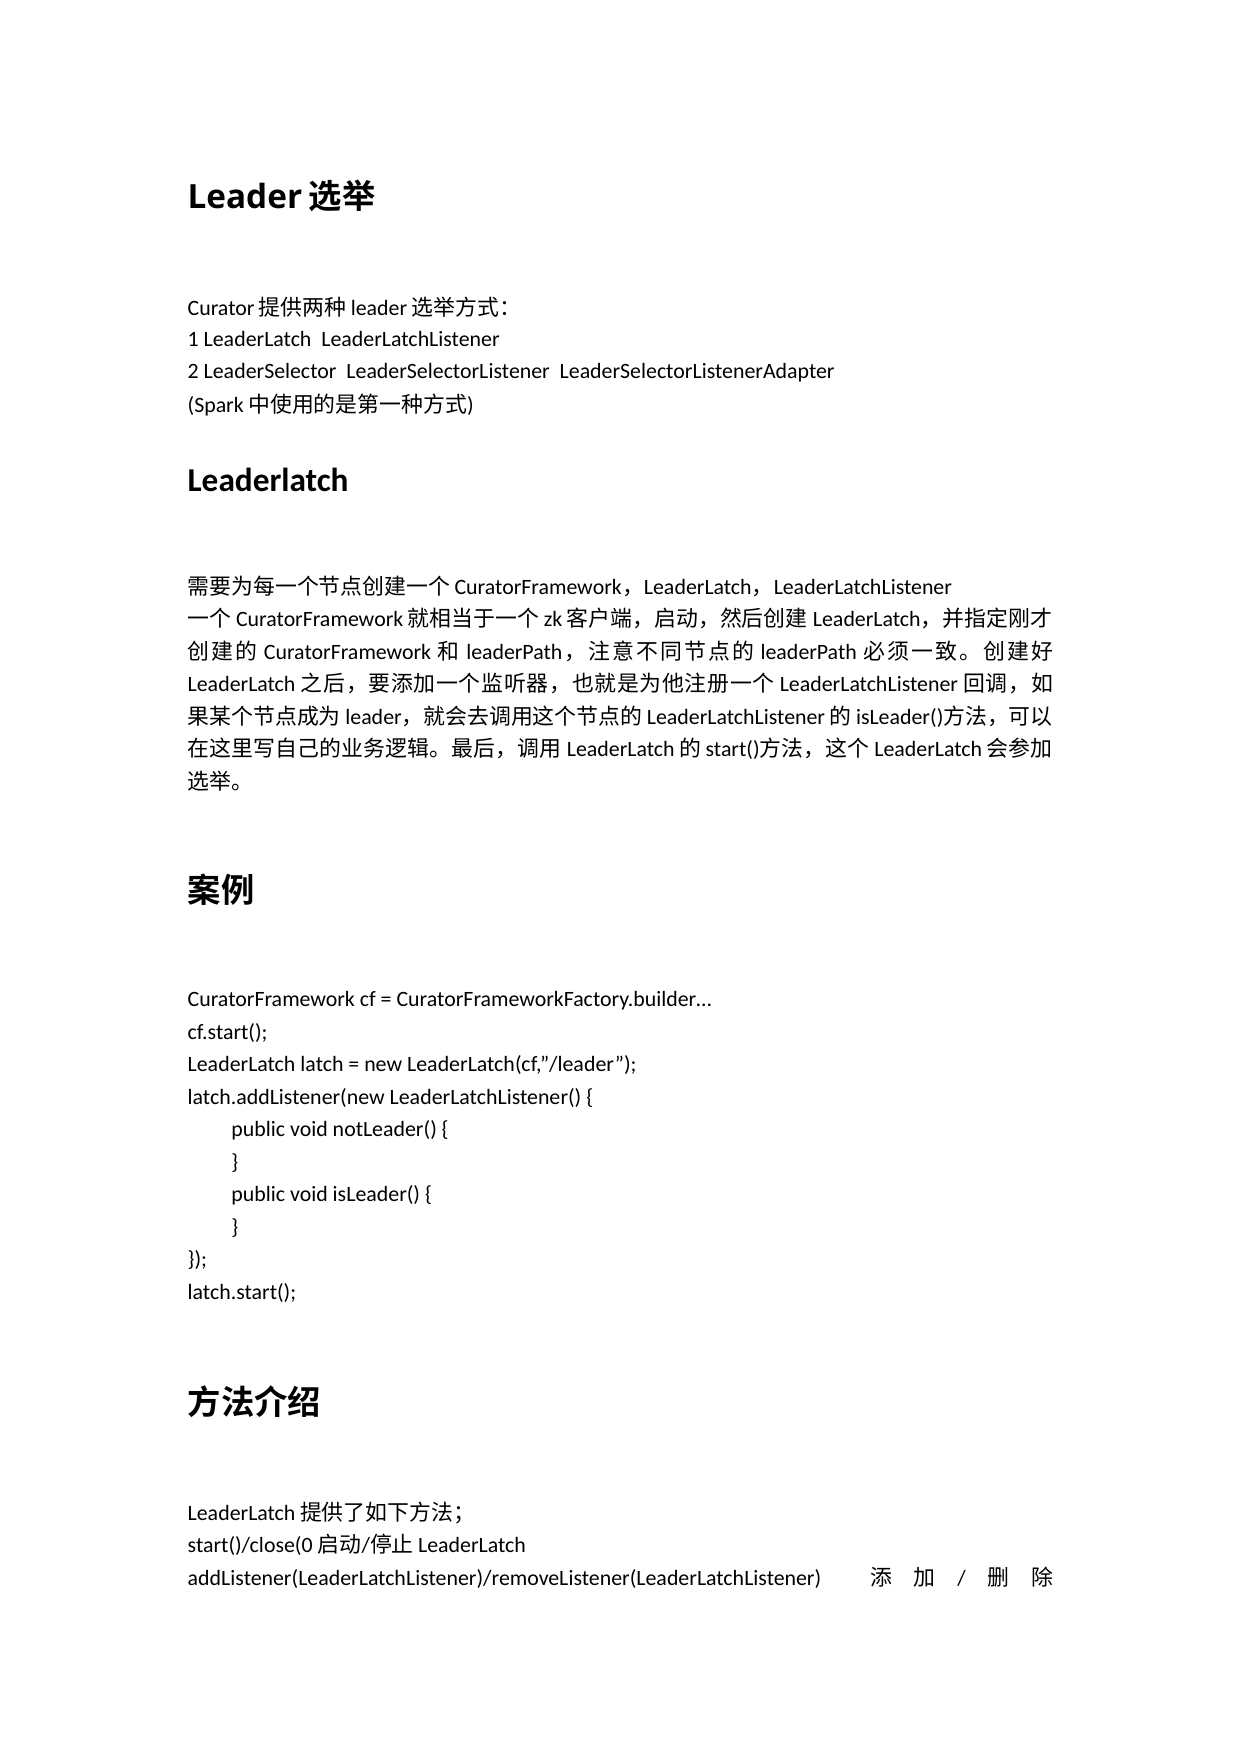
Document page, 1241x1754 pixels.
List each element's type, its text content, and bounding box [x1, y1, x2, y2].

text LeaderLatch提供了如下方法； [187, 1494, 1053, 1527]
text public void isLeader() { [187, 1177, 1053, 1210]
text CuratorFramework cf = CuratorFrameworkFactory.builder… [187, 982, 1053, 1015]
text 2 LeaderSelector LeaderSelectorListener LeaderSelectorListenerAdapter [187, 354, 1053, 387]
subtitle Leader选举 [187, 162, 1053, 227]
text } [187, 1210, 1053, 1242]
text Curator提供两种leader选举方式： [187, 289, 1053, 322]
subtitle Leaderlatch [187, 446, 1053, 511]
text 1 LeaderLatch LeaderLatchListener [187, 322, 1053, 354]
text } [187, 1145, 1053, 1177]
text latch.start(); [187, 1275, 1053, 1307]
text }); [187, 1242, 1053, 1275]
subtitle 方法介绍 [187, 1367, 1053, 1432]
subtitle 案例 [187, 855, 1053, 920]
text 一个CuratorFramework就相当于一个zk客户端，启动，然后创建LeaderLatch，并指定刚才创建的CuratorFramework和leaderPath，注意不同节点的leaderPath必须一致。创建好LeaderLatch之后，要添加一个监听器，也就是为他注册一个LeaderLatchListener回调，如果某个节点成为leader，就会去调用这个节点的LeaderLatchListener的isLeader()方法，可以在这里写自己的业务逻辑。最后，调用LeaderLatch的start()方法，这个LeaderLatch会参加选举。 [187, 601, 1053, 796]
text (Spark中使用的是第一种方式) [187, 387, 1053, 419]
text LeaderLatch latch = new LeaderLatch(cf,”/leader”); [187, 1047, 1053, 1080]
text cf.start(); [187, 1015, 1053, 1047]
text public void notLeader() { [187, 1112, 1053, 1145]
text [187, 1559, 1053, 1592]
text latch.addListener(new LeaderLatchListener() { [187, 1080, 1053, 1112]
text start()/close(0 启动/停止LeaderLatch [187, 1527, 1053, 1559]
text 需要为每一个节点创建一个CuratorFramework，LeaderLatch，LeaderLatchListener [187, 568, 1053, 601]
